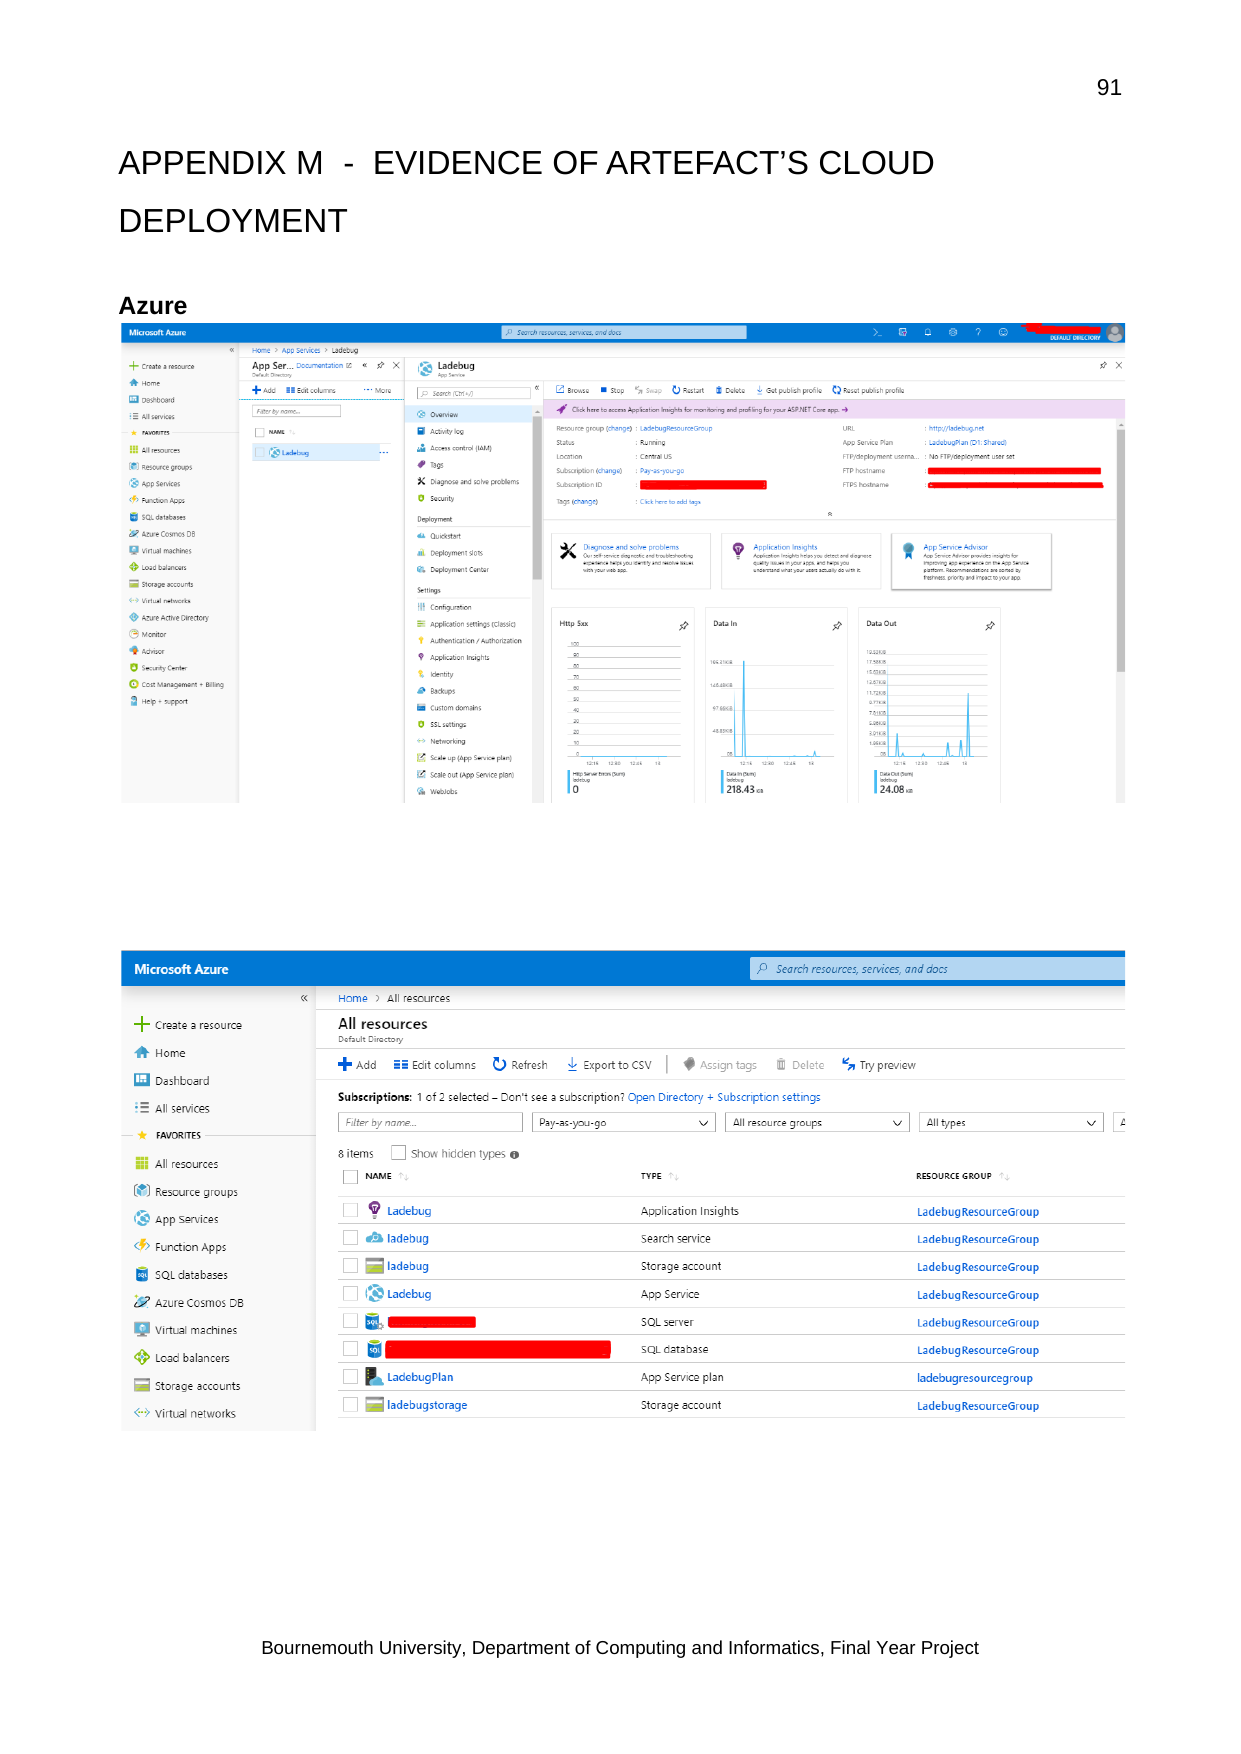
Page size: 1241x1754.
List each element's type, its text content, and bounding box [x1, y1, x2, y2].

picture [121, 323, 1125, 803]
title - Evidence of Artefact’s cloud deployment [118, 143, 1122, 239]
text Azure [118, 291, 1122, 320]
picture [121, 950, 1125, 1431]
